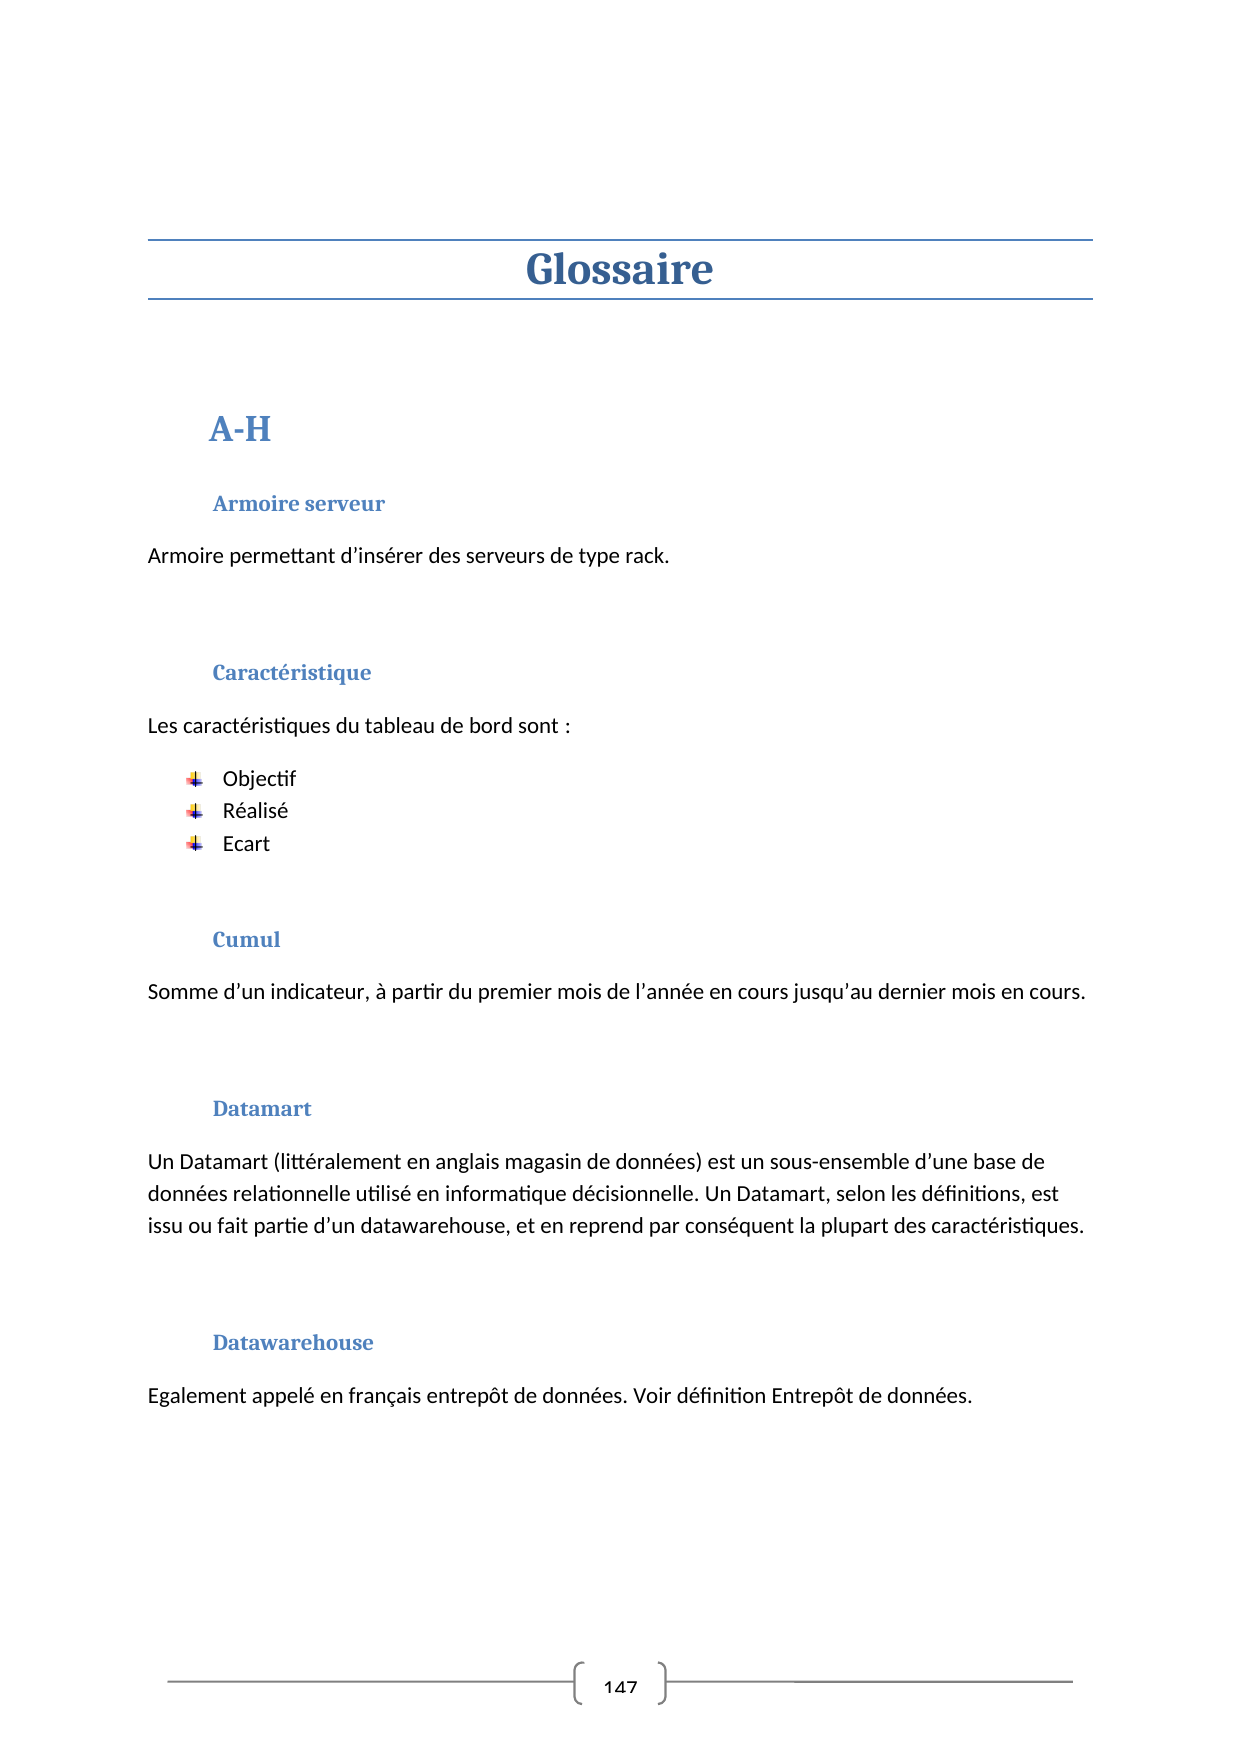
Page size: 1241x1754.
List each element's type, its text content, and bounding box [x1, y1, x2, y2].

subtitle A-H [209, 408, 1093, 451]
picture [186, 834, 203, 851]
picture [186, 770, 203, 787]
subtitle Caractéristique [213, 660, 1093, 687]
subtitle Glossaire [148, 241, 1093, 298]
text Somme d’un indicateur, à partir du premier mois de l’année en cours jusqu’au dernier mois en cours. [148, 977, 1093, 1005]
subtitle Datamart [213, 1096, 1093, 1122]
text Un Datamart (littéralement en anglais magasin de données) est un sous-ensemble d’une base de données relationnelle utilisé en informatique décisionnelle. Un Datamart, selon les définitions, est issu ou fait partie d’un datawarehouse, et en reprend par conséquent la plupart des caractéristiques. [148, 1147, 1093, 1239]
picture [186, 802, 203, 819]
list Objectif [185, 764, 1093, 792]
subtitle Datawarehouse [213, 1330, 1093, 1356]
text Egalement appelé en français entrepôt de données. Voir définition Entrepôt de données. [148, 1381, 1093, 1409]
text Armoire permettant d’insérer des serveurs de type rack. [148, 542, 1093, 570]
subtitle Cumul [213, 926, 1093, 953]
list Réalisé [185, 796, 1093, 824]
list Ecart [185, 829, 1093, 857]
text Les caractéristiques du tableau de bord sont : [148, 711, 1093, 739]
subtitle Armoire serveur [213, 491, 1093, 517]
